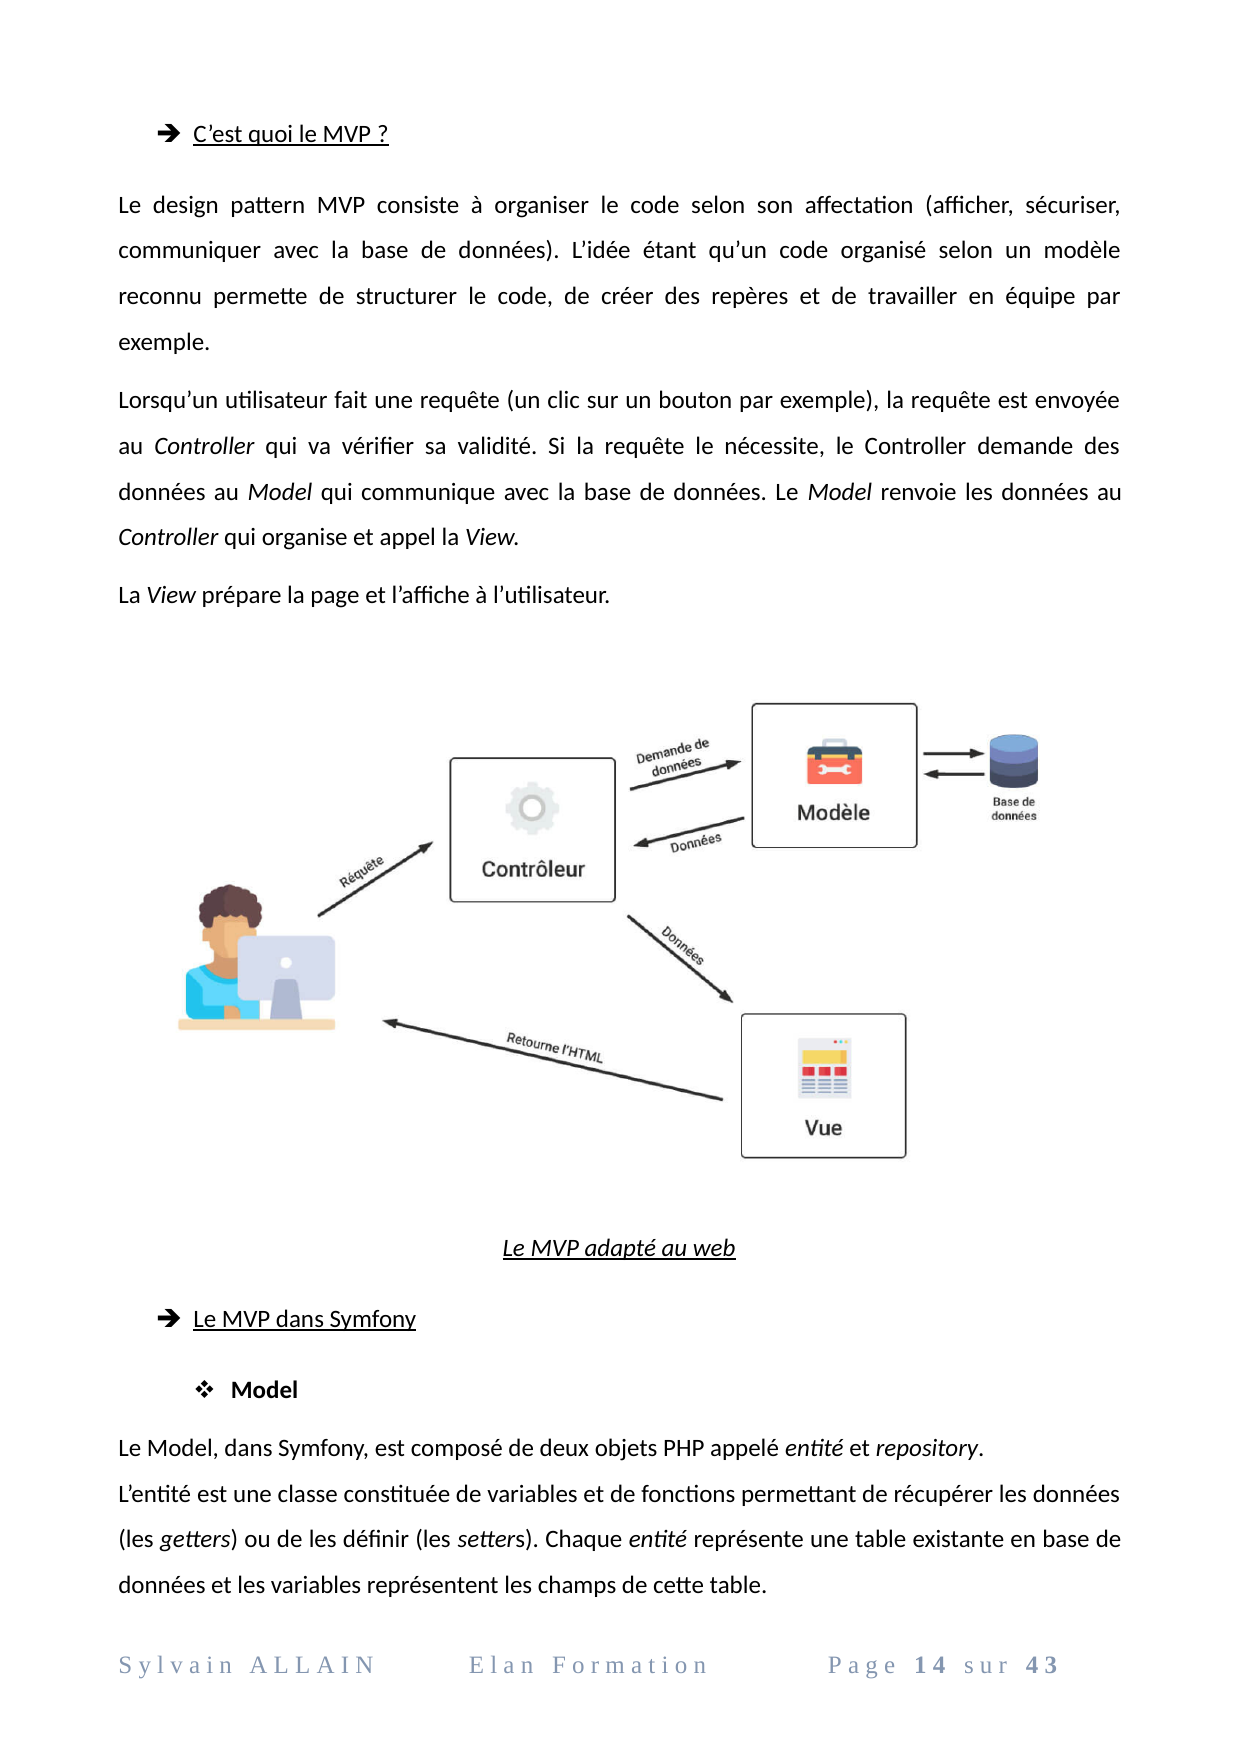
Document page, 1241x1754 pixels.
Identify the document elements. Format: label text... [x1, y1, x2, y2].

text Lorsqu’un utilisateur fait une requête (un clic sur un bouton par exemple), la requête est envoyée au Controller qui va vérifier sa validité. Si la requête le nécessite, le Controller demande des données au Model qui communique avec la base de données. Le Model renvoie les données au Controller qui organise et appel la View. [118, 384, 1122, 552]
text La View prépare la page et l’affiche à l’utilisateur. [118, 580, 1122, 610]
text L’entité est une classe constituée de variables et de fonctions permettant de récupérer les données (les getters) ou de les définir (les setters). Chaque entité représente une table existante en base de données et les variables représentent les champs de cette table. [118, 1478, 1122, 1600]
picture [132, 678, 1083, 1188]
list C’est quoi le MVP ? [156, 118, 1122, 149]
list Model [193, 1374, 1122, 1404]
text Le Model, dans Symfony, est composé de deux objets PHP appelé entité et repository. [118, 1432, 1122, 1463]
text Le MVP adapté au web [118, 1232, 1122, 1263]
text Le design pattern MVP consiste à organiser le code selon son affectation (afficher, sécuriser, communiquer avec la base de données). L’idée étant qu’un code organisé selon un modèle reconnu permette de structurer le code, de créer des repères et de travailler en équipe par exemple. [118, 189, 1122, 357]
list Le MVP dans Symfony [156, 1303, 1122, 1334]
